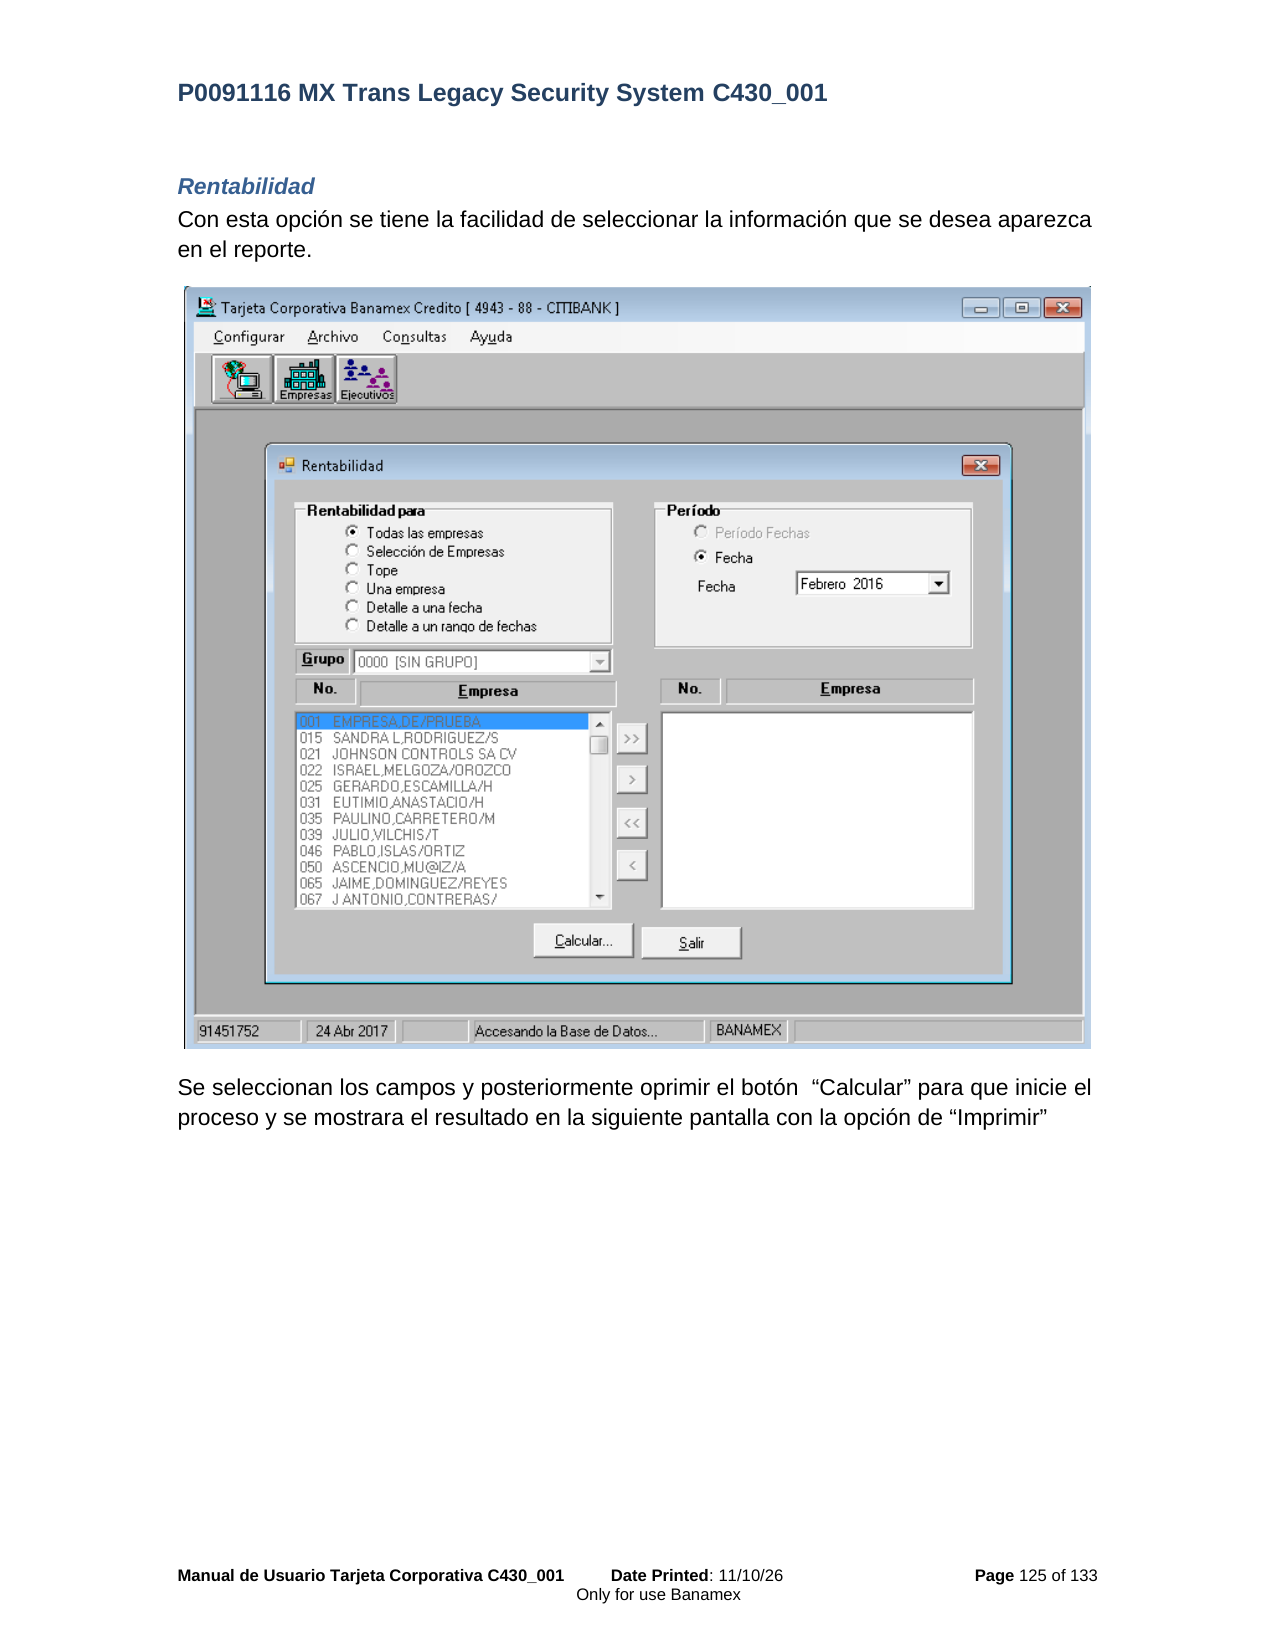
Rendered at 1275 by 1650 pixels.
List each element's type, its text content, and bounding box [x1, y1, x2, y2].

subtitle Rentabilidad [177, 173, 1098, 199]
text Se seleccionan los campos y posteriormente oprimir el botón “Calcular” para que inicie el proceso y se mostrara el resultado en la siguiente pantalla con la opción de “Imprimir” [177, 1073, 1093, 1130]
picture [184, 286, 1091, 1049]
text Con esta opción se tiene la facilidad de seleccionar la información que se desea aparezca en el reporte. [177, 206, 1093, 262]
